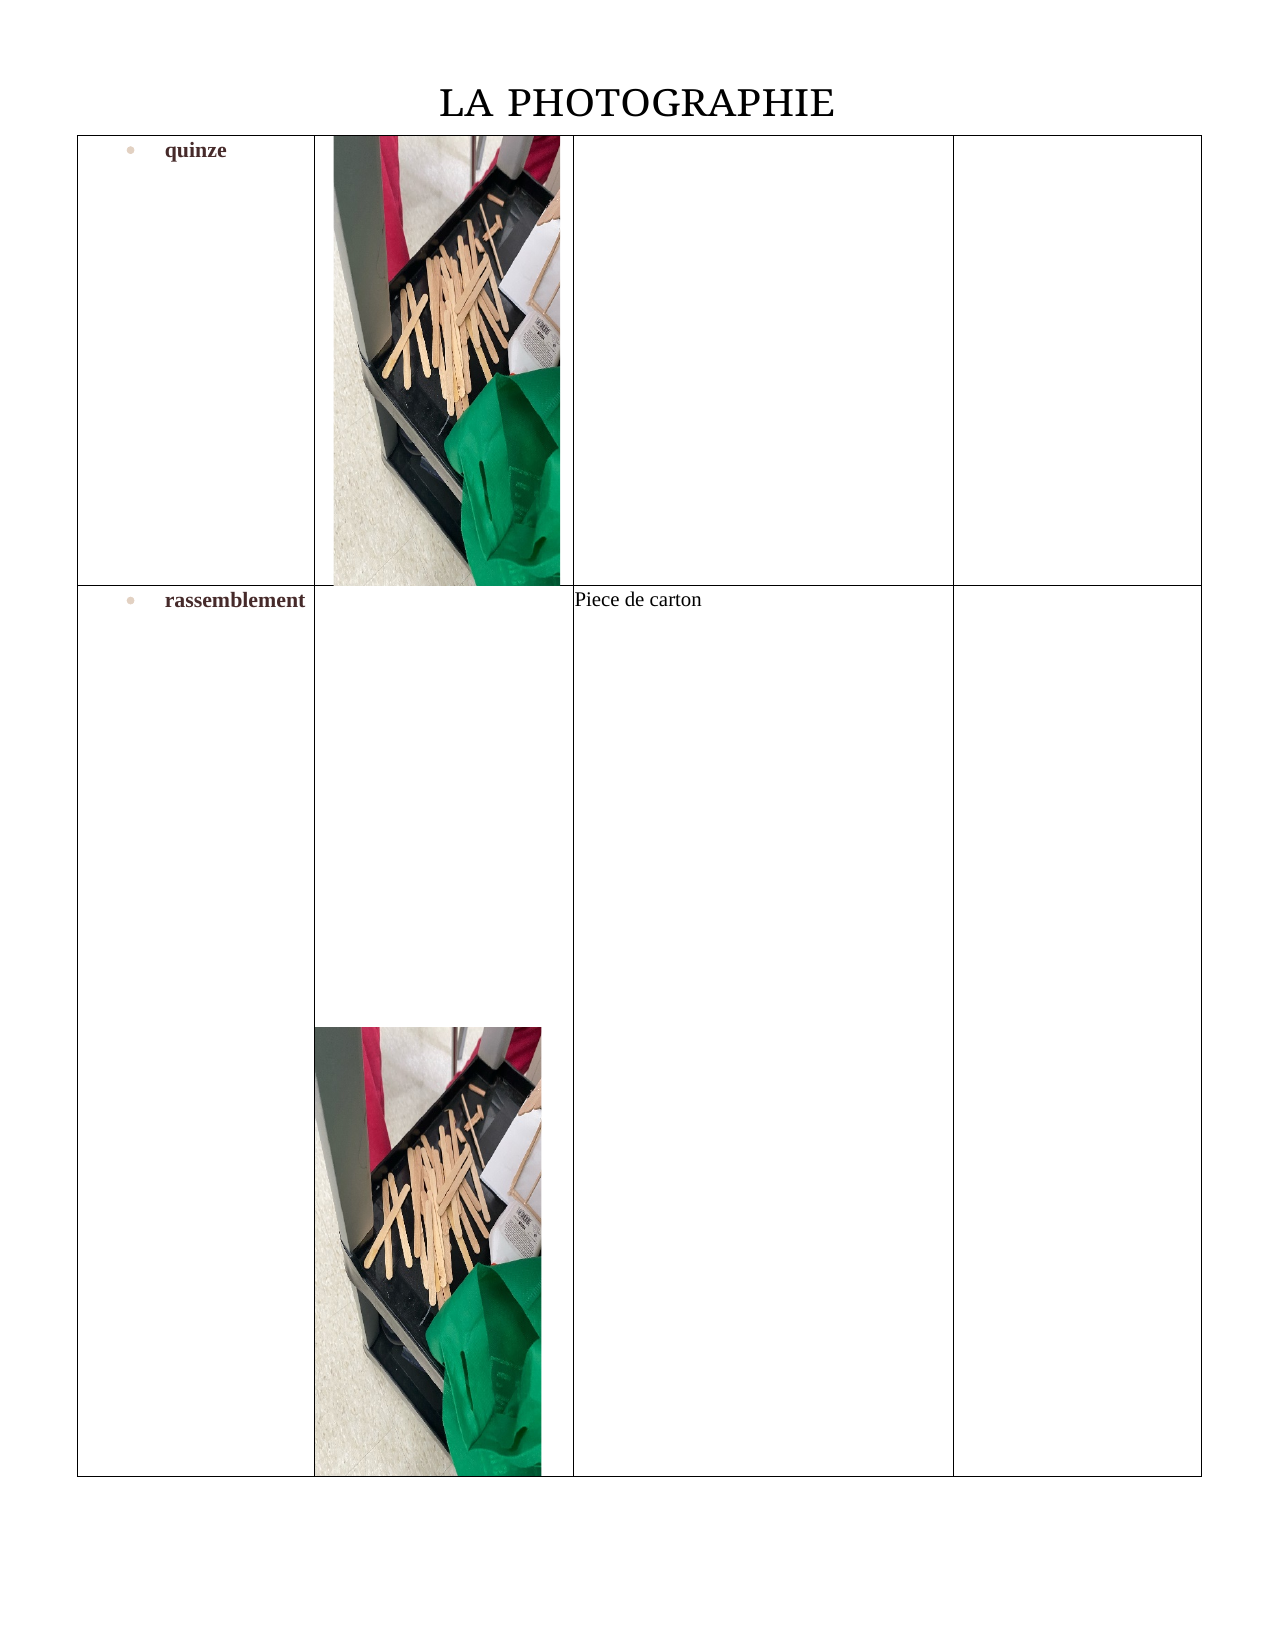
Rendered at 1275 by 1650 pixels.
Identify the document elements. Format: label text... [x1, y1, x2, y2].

table_cell Piece de carton [574, 586, 953, 1476]
picture [315, 1027, 542, 1476]
table_cell quinze [78, 136, 314, 585]
table_cell [315, 586, 573, 1476]
table_cell [574, 136, 953, 585]
table_cell [954, 136, 1201, 585]
table_cell rassemblement [78, 586, 314, 1476]
table_cell [315, 136, 333, 585]
table_cell [561, 136, 573, 585]
table_cell [954, 586, 1201, 1476]
